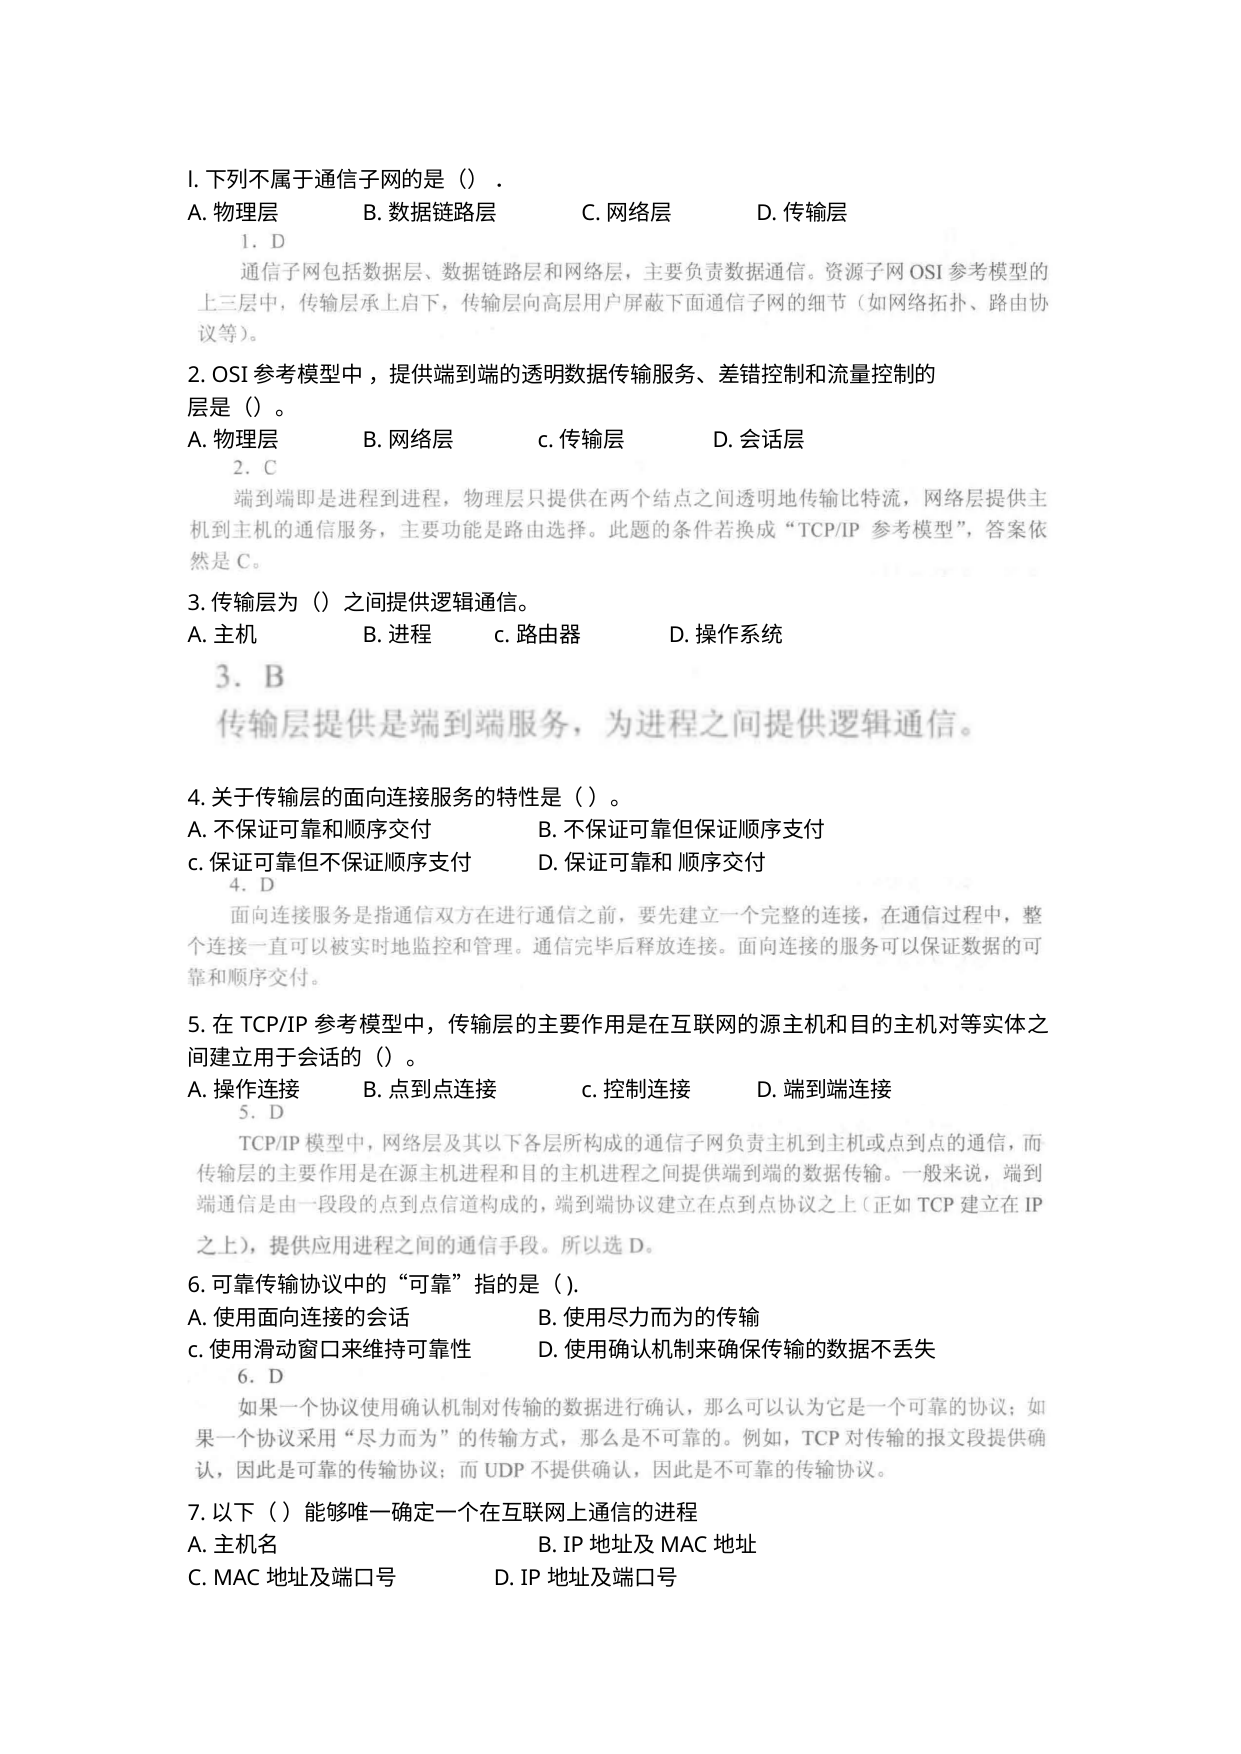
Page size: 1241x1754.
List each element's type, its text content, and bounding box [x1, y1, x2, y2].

text A. 使用面向连接的会话 B. 使用尽力而为的传输 [187, 1299, 1053, 1332]
picture [187, 1364, 1053, 1484]
picture [187, 877, 1053, 991]
picture [187, 649, 1053, 749]
text A. 物理层 B. 网络层 c. 传输层 D. 会话层 [187, 422, 1053, 454]
text 7. 以下（ ）能够唯一确定一个在互联网上通信的进程 [187, 1494, 1053, 1527]
text A. 不保证可靠和顺序交付 B. 不保证可靠但保证顺序支付 [187, 812, 1053, 844]
text A. 物理层 B. 数据链路层 C. 网络层 D. 传输层 [187, 194, 1053, 227]
text A. 操作连接 B. 点到点连接 c. 控制连接 D. 端到端连接 [187, 1072, 1053, 1104]
text A. 主机名 B. IP 地址及 MAC 地址 [187, 1527, 1053, 1559]
text 3. 传输层为（）之间提供逻辑通信。 [187, 584, 1053, 617]
text A. 主机 B. 进程 c. 路由器 D. 操作系统 [187, 617, 1053, 649]
text 2. OSI 参考模型中 ，提供端到端的透明数据传输服务、差错控制和流量控制的 [187, 357, 1053, 389]
picture [187, 227, 1053, 346]
picture [187, 1234, 1053, 1263]
text c. 保证可靠但不保证顺序支付 D. 保证可靠和 顺序交付 [187, 844, 1053, 877]
picture [187, 1104, 1053, 1223]
text 5. 在 TCP/IP 参考模型中，传输层的主要作用是在互联网的源主机和目的主机对等实体之间建立用于会话的（）。 [187, 1007, 1053, 1072]
text 层是（）。 [187, 389, 1053, 422]
text 4. 关于传输层的面向连接服务的特性是（ ）。 [187, 779, 1053, 812]
text 6. 可靠传输协议中的“可靠”指的是（ ). [187, 1267, 1053, 1299]
text l. 下列不属于通信子网的是（） ． [187, 162, 1053, 194]
text C. MAC 地址及端口号 D. IP 地址及端口号 [187, 1559, 1053, 1592]
text c. 使用滑动窗口来维持可靠性 D. 使用确认机制来确保传输的数据不丢失 [187, 1332, 1053, 1364]
picture [187, 454, 1053, 577]
